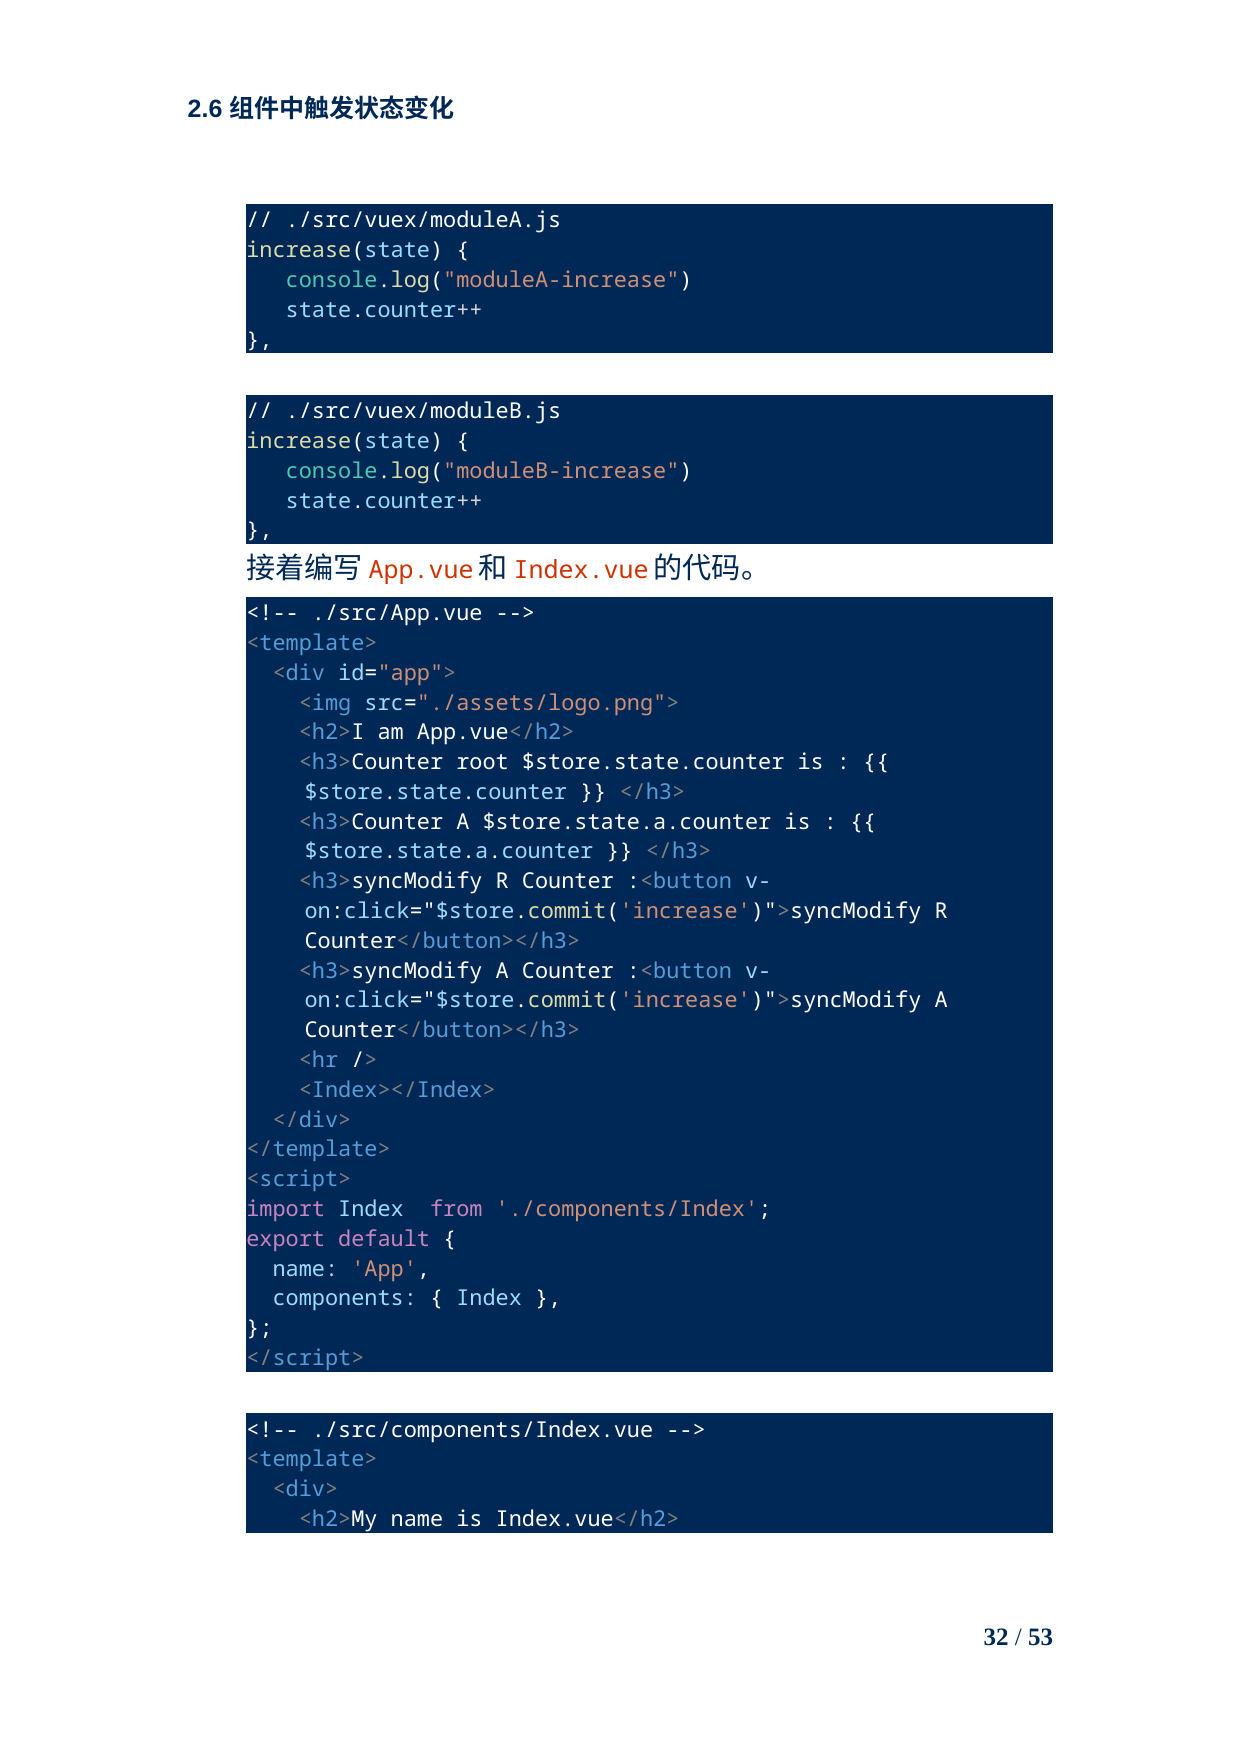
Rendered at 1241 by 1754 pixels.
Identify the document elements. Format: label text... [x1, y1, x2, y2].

text </div> [246, 1103, 1053, 1133]
text <img src="./assets/logo.png"> [246, 686, 1053, 716]
text <!-- ./src/components/Index.vue --> [246, 1413, 1053, 1443]
text }, [246, 324, 1053, 353]
text <Index></Index> [246, 1074, 1053, 1103]
text increase(state) { [246, 425, 1053, 455]
text }; [246, 1312, 1053, 1342]
text export default { [246, 1223, 1053, 1252]
text increase(state) { [246, 234, 1053, 264]
text state.counter++ [246, 485, 1053, 514]
text <div> [246, 1473, 1053, 1503]
text <script> [246, 1163, 1053, 1193]
text <h2>My name is Index.vue</h2> [246, 1503, 1053, 1533]
text 接着编写App.vue和Index.vue的代码。 [187, 544, 1053, 587]
text </script> [246, 1342, 1053, 1372]
text state.counter++ [246, 294, 1053, 324]
text console.log("moduleA-increase") [246, 264, 1053, 294]
text console.log("moduleB-increase") [246, 455, 1053, 485]
text <div id="app"> [246, 657, 1053, 686]
text components: { Index }, [246, 1282, 1053, 1312]
text <h3>syncModify R Counter :<button v-on:click="$store.commit('increase')">syncModify R Counter</button></h3> [246, 865, 1053, 954]
text <!-- ./src/App.vue --> [246, 597, 1053, 627]
text <hr /> [246, 1044, 1053, 1074]
text }, [246, 514, 1053, 544]
text <h3>Counter root $store.state.counter is : {{ $store.state.counter }} </h3> [246, 746, 1053, 806]
text name: 'App', [246, 1252, 1053, 1282]
text // ./src/vuex/moduleA.js [246, 204, 1053, 234]
text </template> [246, 1133, 1053, 1163]
text <template> [246, 627, 1053, 657]
text <template> [246, 1443, 1053, 1473]
text <h3>syncModify A Counter :<button v-on:click="$store.commit('increase')">syncModify A Counter</button></h3> [246, 954, 1053, 1044]
text import Index from './components/Index'; [246, 1193, 1053, 1223]
text <h3>Counter A $store.state.a.counter is : {{ $store.state.a.counter }} </h3> [246, 806, 1053, 865]
text // ./src/vuex/moduleB.js [246, 395, 1053, 425]
text <h2>I am App.vue</h2> [246, 716, 1053, 746]
